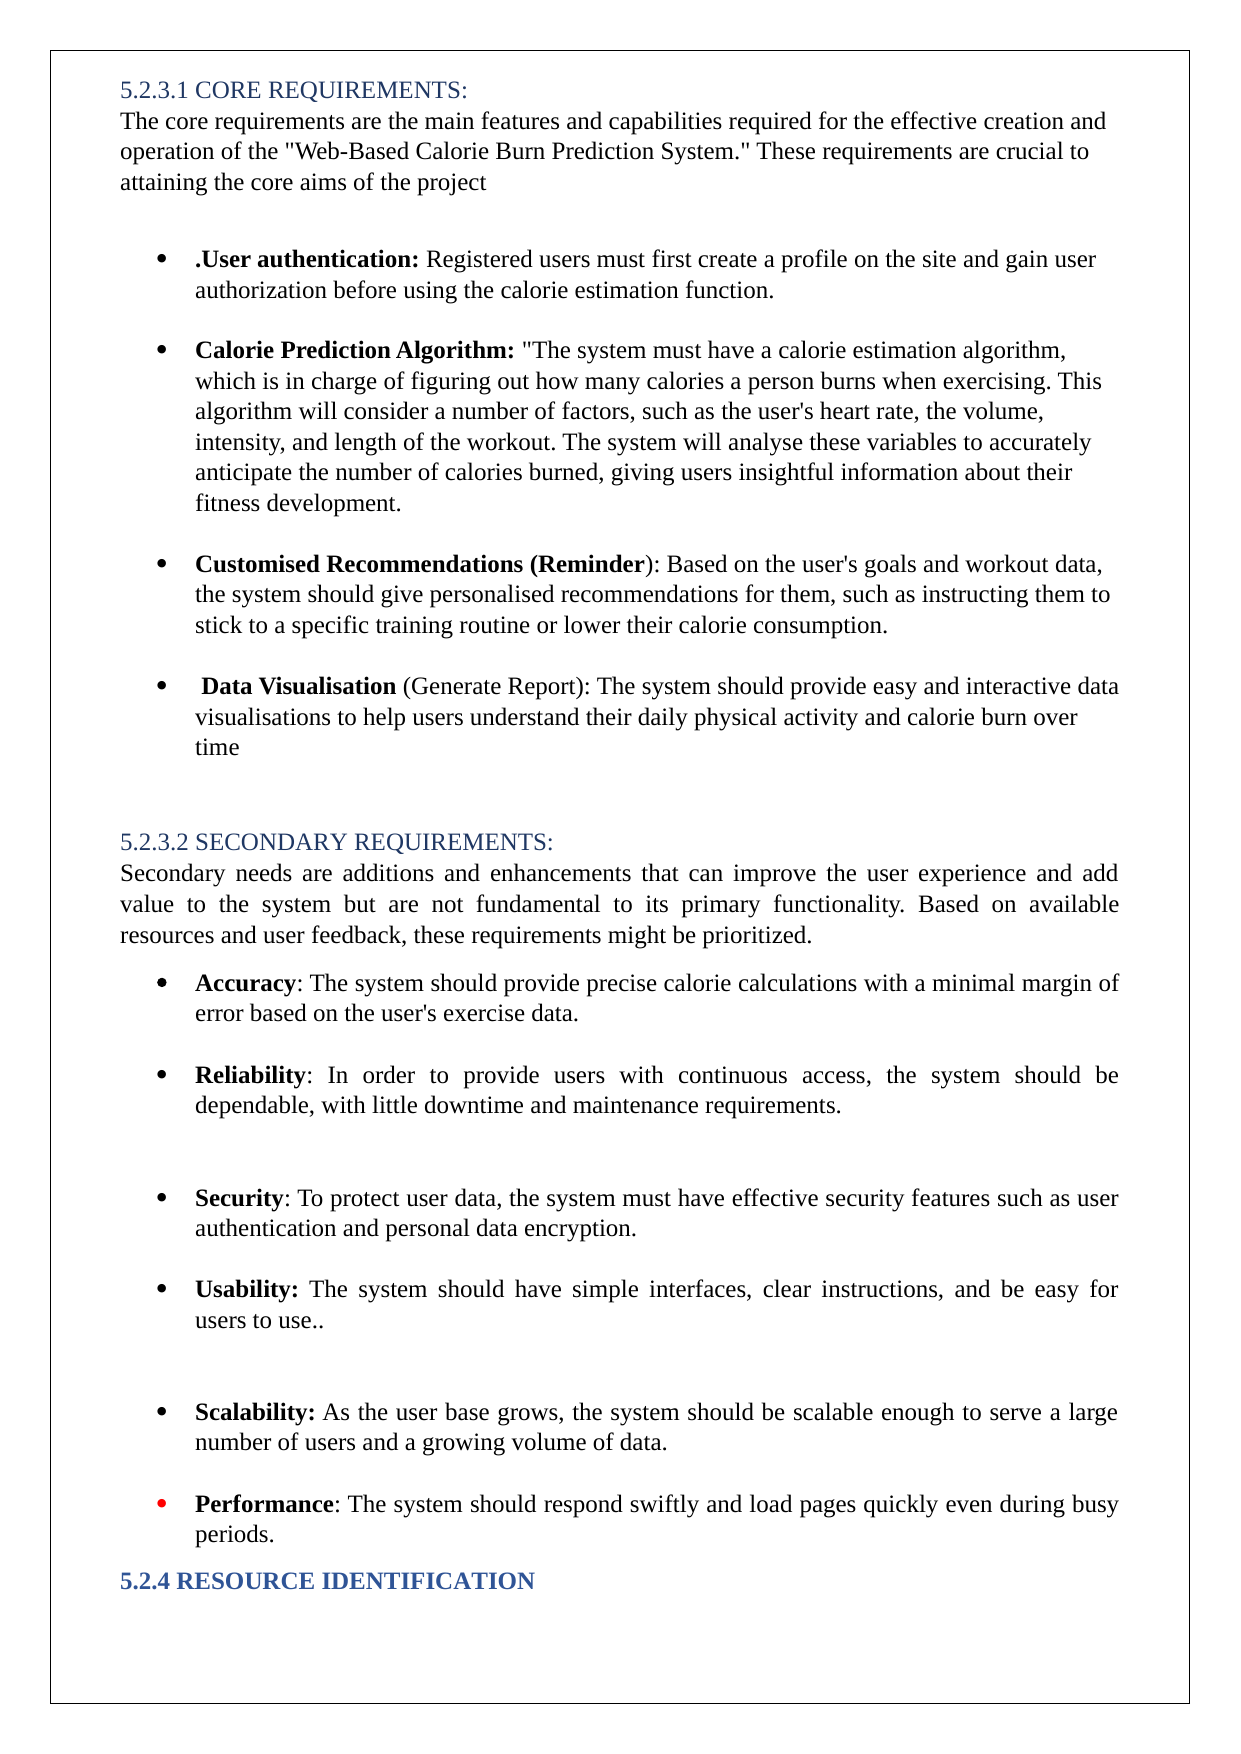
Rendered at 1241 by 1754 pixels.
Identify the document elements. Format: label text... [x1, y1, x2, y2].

subtitle 5.2.3.1 CORE REQUIREMENTS: [120, 75, 1120, 104]
list Usability: The system should have simple interfaces, clear instructions, and be easy for users to use.. [157, 1274, 1120, 1334]
list Calorie Prediction Algorithm: "The system must have a calorie estimation algorithm, which is in charge of figuring out how many calories a person burns when exercising. This algorithm will consider a number of factors, such as the user's heart rate, the volume, intensity, and length of the workout. The system will analyse these variables to accurately anticipate the number of calories burned, giving users insightful information about their fitness development. [157, 336, 1120, 516]
list Performance: The system should respond swiftly and load pages quickly even during busy periods. [157, 1489, 1120, 1548]
subtitle 5.2.3.2 SECONDARY REQUIREMENTS: [120, 827, 1120, 856]
text Secondary needs are additions and enhancements that can improve the user experience and add value to the system but are not fundamental to its primary functionality. Based on available resources and user feedback, these requirements might be prioritized. [120, 858, 1120, 949]
list Accuracy: The system should provide precise calorie calculations with a minimal margin of error based on the user's exercise data. [157, 968, 1120, 1027]
list Customised Recommendations (Reminder): Based on the user's goals and workout data, the system should give personalised recommendations for them, such as instructing them to stick to a specific training routine or lower their calorie consumption. [157, 549, 1120, 639]
list Data Visualisation (Generate Report): The system should provide easy and interactive data visualisations to help users understand their daily physical activity and calorie burn over time [157, 671, 1120, 761]
subtitle 5.2.4 RESOURCE IDENTIFICATION [120, 1566, 1120, 1595]
list Scalability: As the user base grows, the system should be scalable enough to serve a large number of users and a growing volume of data. [157, 1397, 1120, 1456]
text The core requirements are the main features and capabilities required for the effective creation and operation of the "Web-Based Calorie Burn Prediction System." These requirements are crucial to attaining the core aims of the project [120, 106, 1120, 196]
list Security: To protect user data, the system must have effective security features such as user authentication and personal data encryption. [157, 1183, 1120, 1242]
list Reliability: In order to provide users with continuous access, the system should be dependable, with little downtime and maintenance requirements. [157, 1060, 1120, 1119]
list .User authentication: Registered users must first create a profile on the site and gain user authorization before using the calorie estimation function. [157, 244, 1120, 303]
